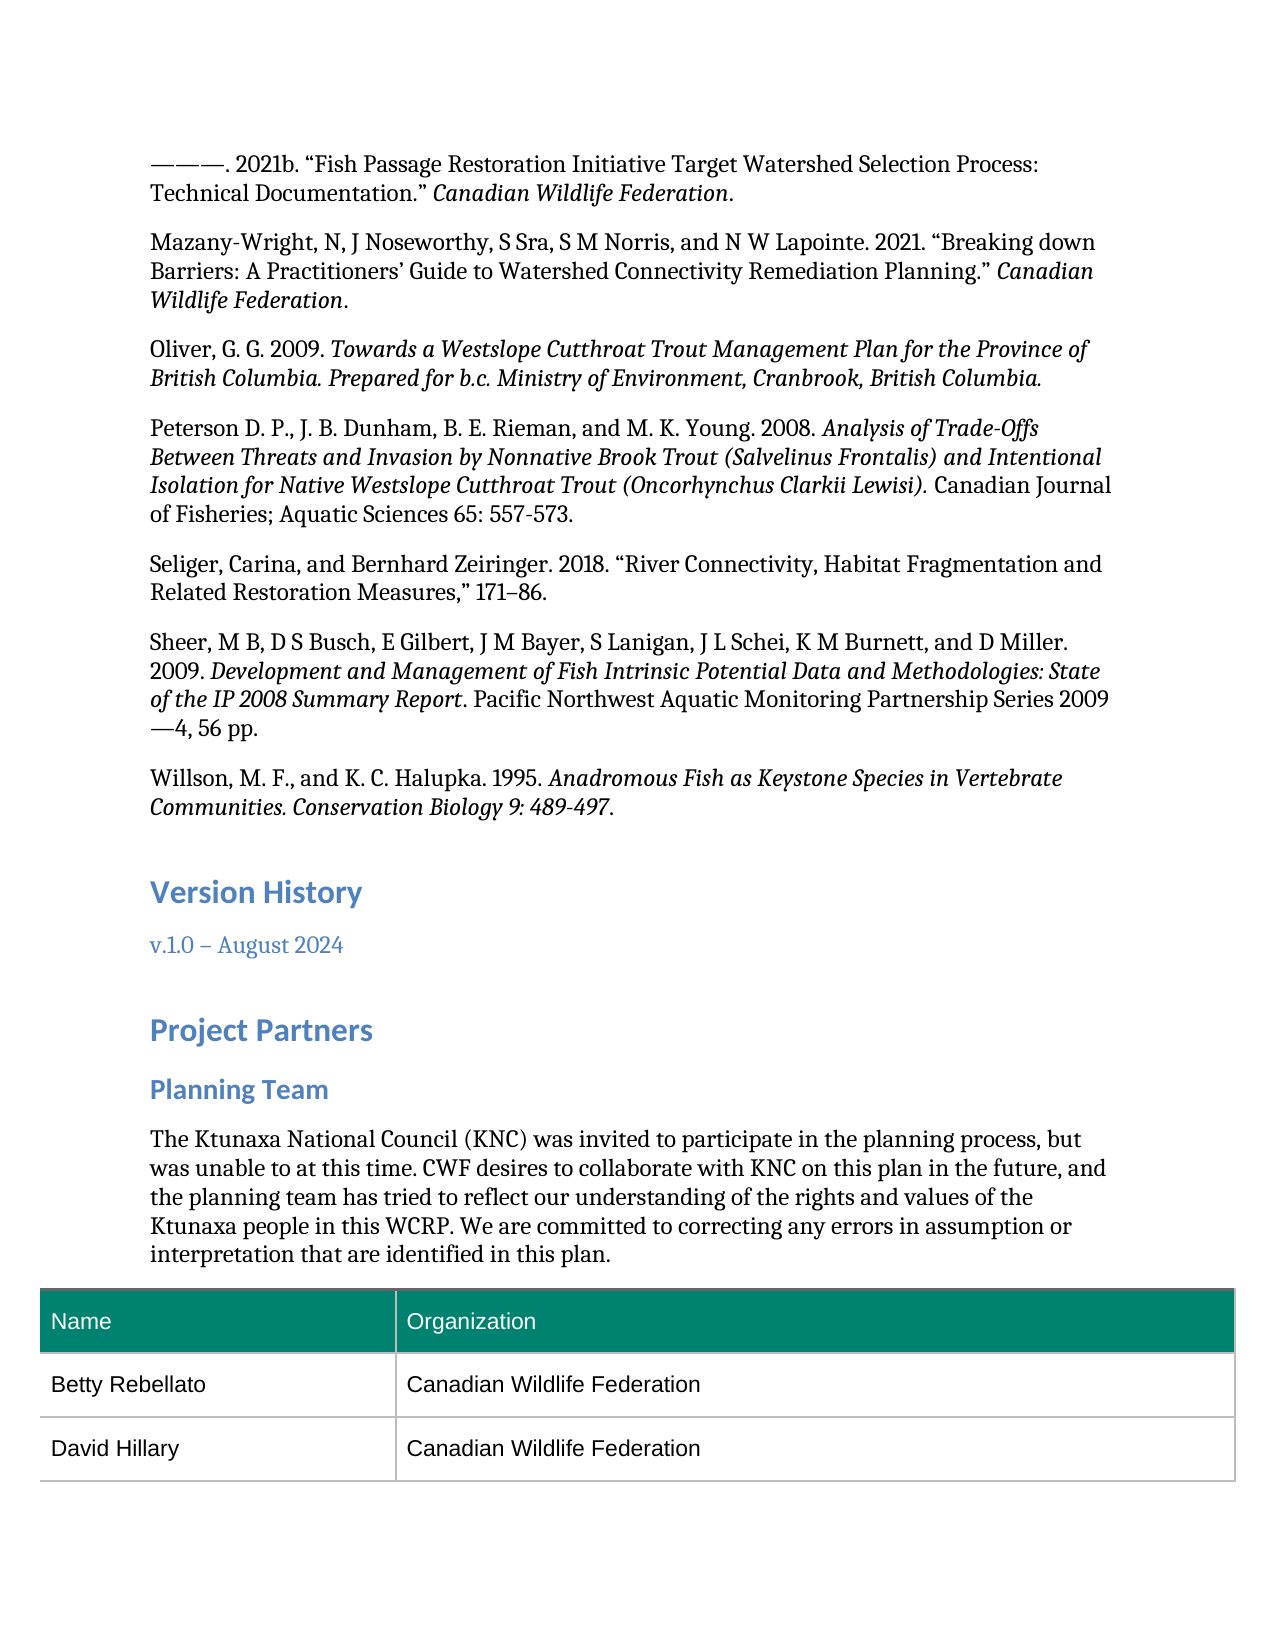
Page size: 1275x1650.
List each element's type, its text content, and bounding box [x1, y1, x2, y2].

text Oliver, G. G. 2009. Towards a Westslope Cutthroat Trout Management Plan for the Province of British Columbia. Prepared for b.c. Ministry of Environment, Cranbrook, British Columbia. [150, 335, 1125, 393]
text Mazany-Wright, N, J Noseworthy, S Sra, S M Norris, and N W Lapointe. 2021. “Breaking down Barriers: A Practitioners’ Guide to Watershed Connectivity Remediation Planning.” Canadian Wildlife Federation. [150, 228, 1125, 314]
subtitle Planning Team [150, 1071, 1125, 1107]
table_cell Canadian Wildlife Federation [397, 1418, 1234, 1480]
text v.1.0 – August 2024 [150, 931, 1125, 959]
text The Ktunaxa National Council (KNC) was invited to participate in the planning process, but was unable to at this time. CWF desires to collaborate with KNC on this plan in the future, and the planning team has tried to reflect our understanding of the rights and values of the Ktunaxa people in this WCRP. We are committed to correcting any errors in assumption or interpretation that are identified in this plan. [150, 1125, 1125, 1269]
table_cell Canadian Wildlife Federation [397, 1354, 1234, 1416]
table_cell Betty Rebellato [40, 1354, 395, 1416]
table_cell David Hillary [40, 1418, 395, 1480]
text Peterson D. P., J. B. Dunham, B. E. Rieman, and M. K. Young. 2008. Analysis of Trade-Offs Between Threats and Invasion by Nonnative Brook Trout (Salvelinus Frontalis) and Intentional Isolation for Native Westslope Cutthroat Trout (Oncorhynchus Clarkii Lewisi). Canadian Journal of Fisheries; Aquatic Sciences 65: 557-573. [150, 414, 1125, 529]
table_header Name [40, 1291, 395, 1352]
text Seliger, Carina, and Bernhard Zeiringer. 2018. “River Connectivity, Habitat Fragmentation and Related Restoration Measures,” 171–86. [150, 549, 1125, 607]
subtitle Project Partners [150, 1009, 1125, 1050]
subtitle Version History [150, 871, 1125, 912]
text Sheer, M B, D S Busch, E Gilbert, J M Bayer, S Lanigan, J L Schei, K M Burnett, and D Miller. 2009. Development and Management of Fish Intrinsic Potential Data and Methodologies: State of the IP 2008 Summary Report. Pacific Northwest Aquatic Monitoring Partnership Series 2009—4, 56 pp. [150, 628, 1125, 743]
text ———. 2021b. “Fish Passage Restoration Initiative Target Watershed Selection Process: Technical Documentation.” Canadian Wildlife Federation. [150, 150, 1125, 207]
table_header Organization [397, 1291, 1234, 1352]
text Willson, M. F., and K. C. Halupka. 1995. Anadromous Fish as Keystone Species in Vertebrate Communities. Conservation Biology 9: 489-497. [150, 764, 1125, 821]
